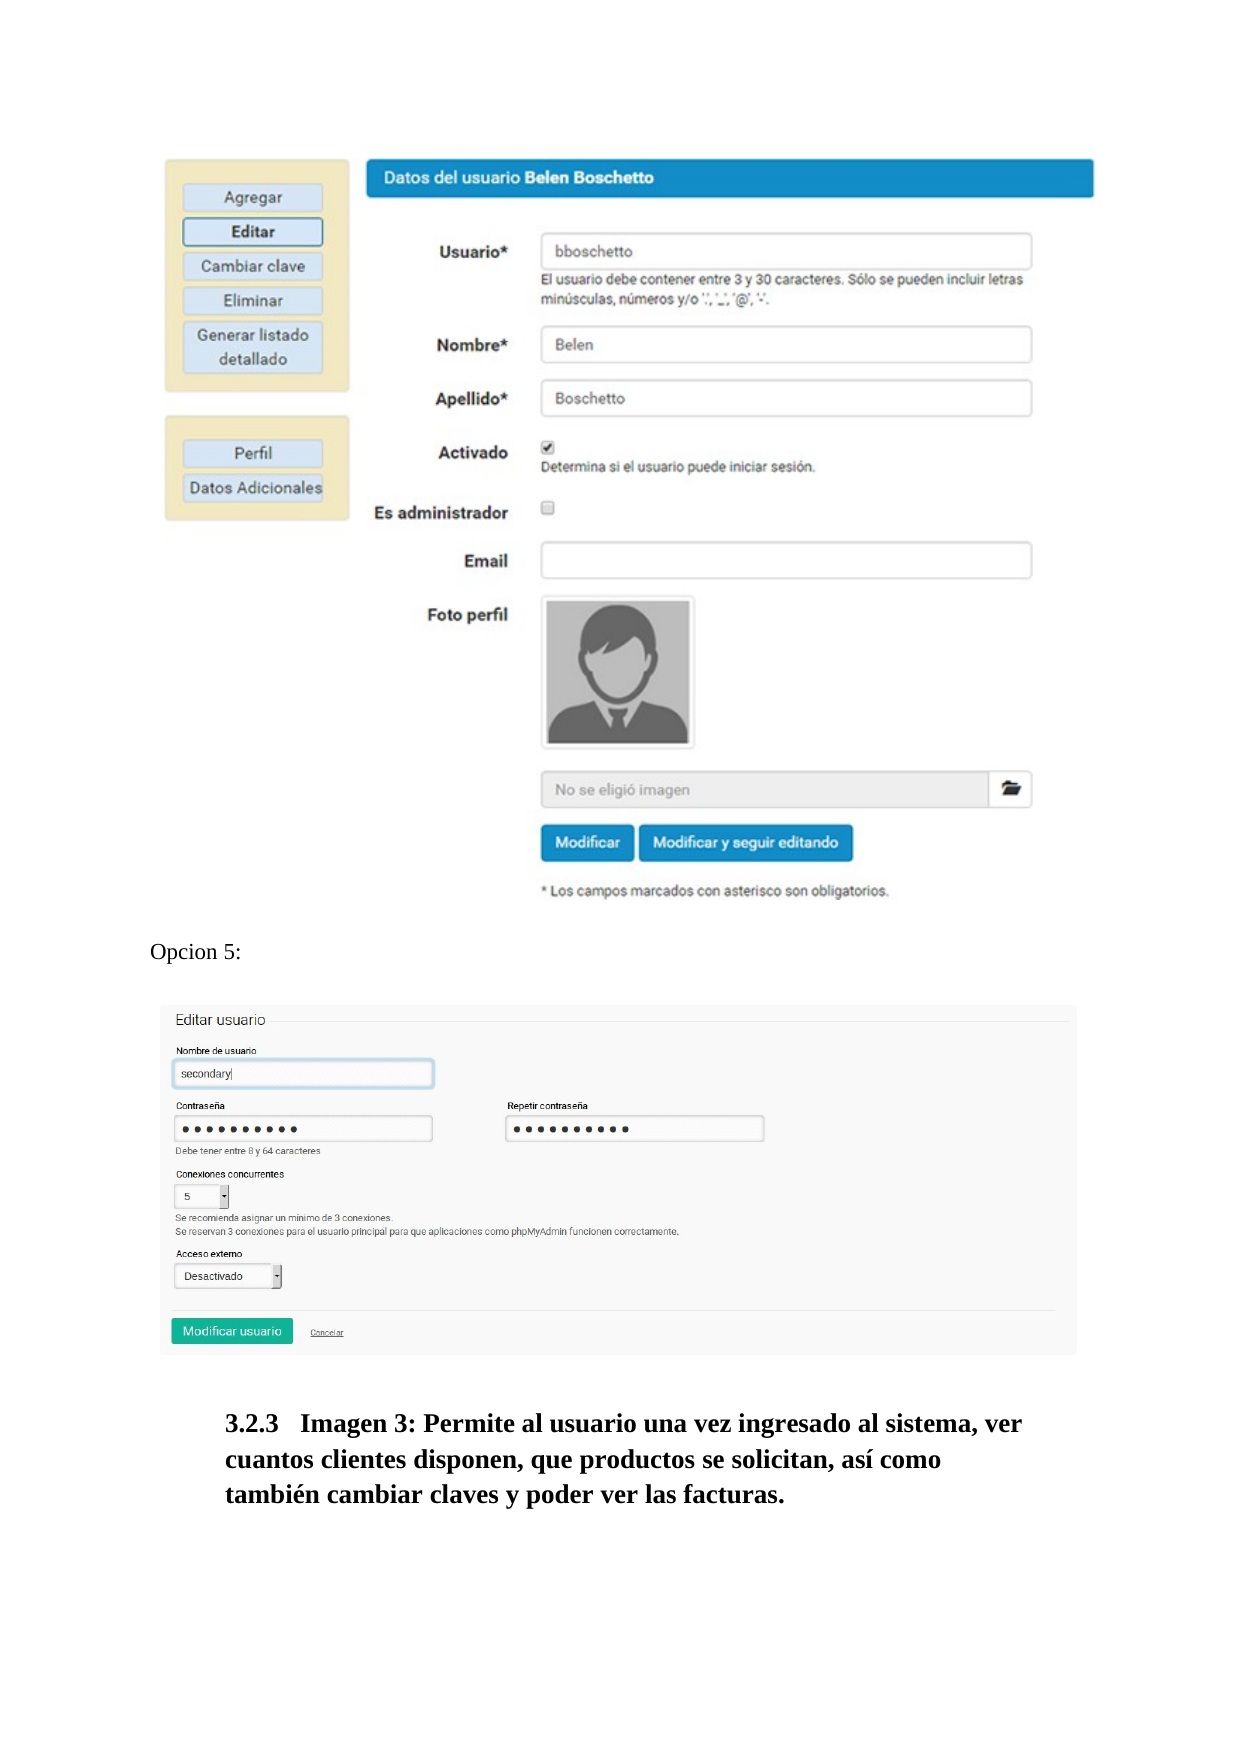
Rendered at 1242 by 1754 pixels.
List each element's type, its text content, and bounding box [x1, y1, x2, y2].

picture [159, 1003, 1078, 1357]
subtitle Imagen 3: Permite al usuario una vez ingresado al sistema, ver cuantos clientes disponen, que productos se solicitan, así como también cambiar claves y poder ver las facturas. [225, 1407, 1042, 1509]
picture [164, 158, 1095, 900]
text Opcion 5: [150, 938, 1225, 965]
